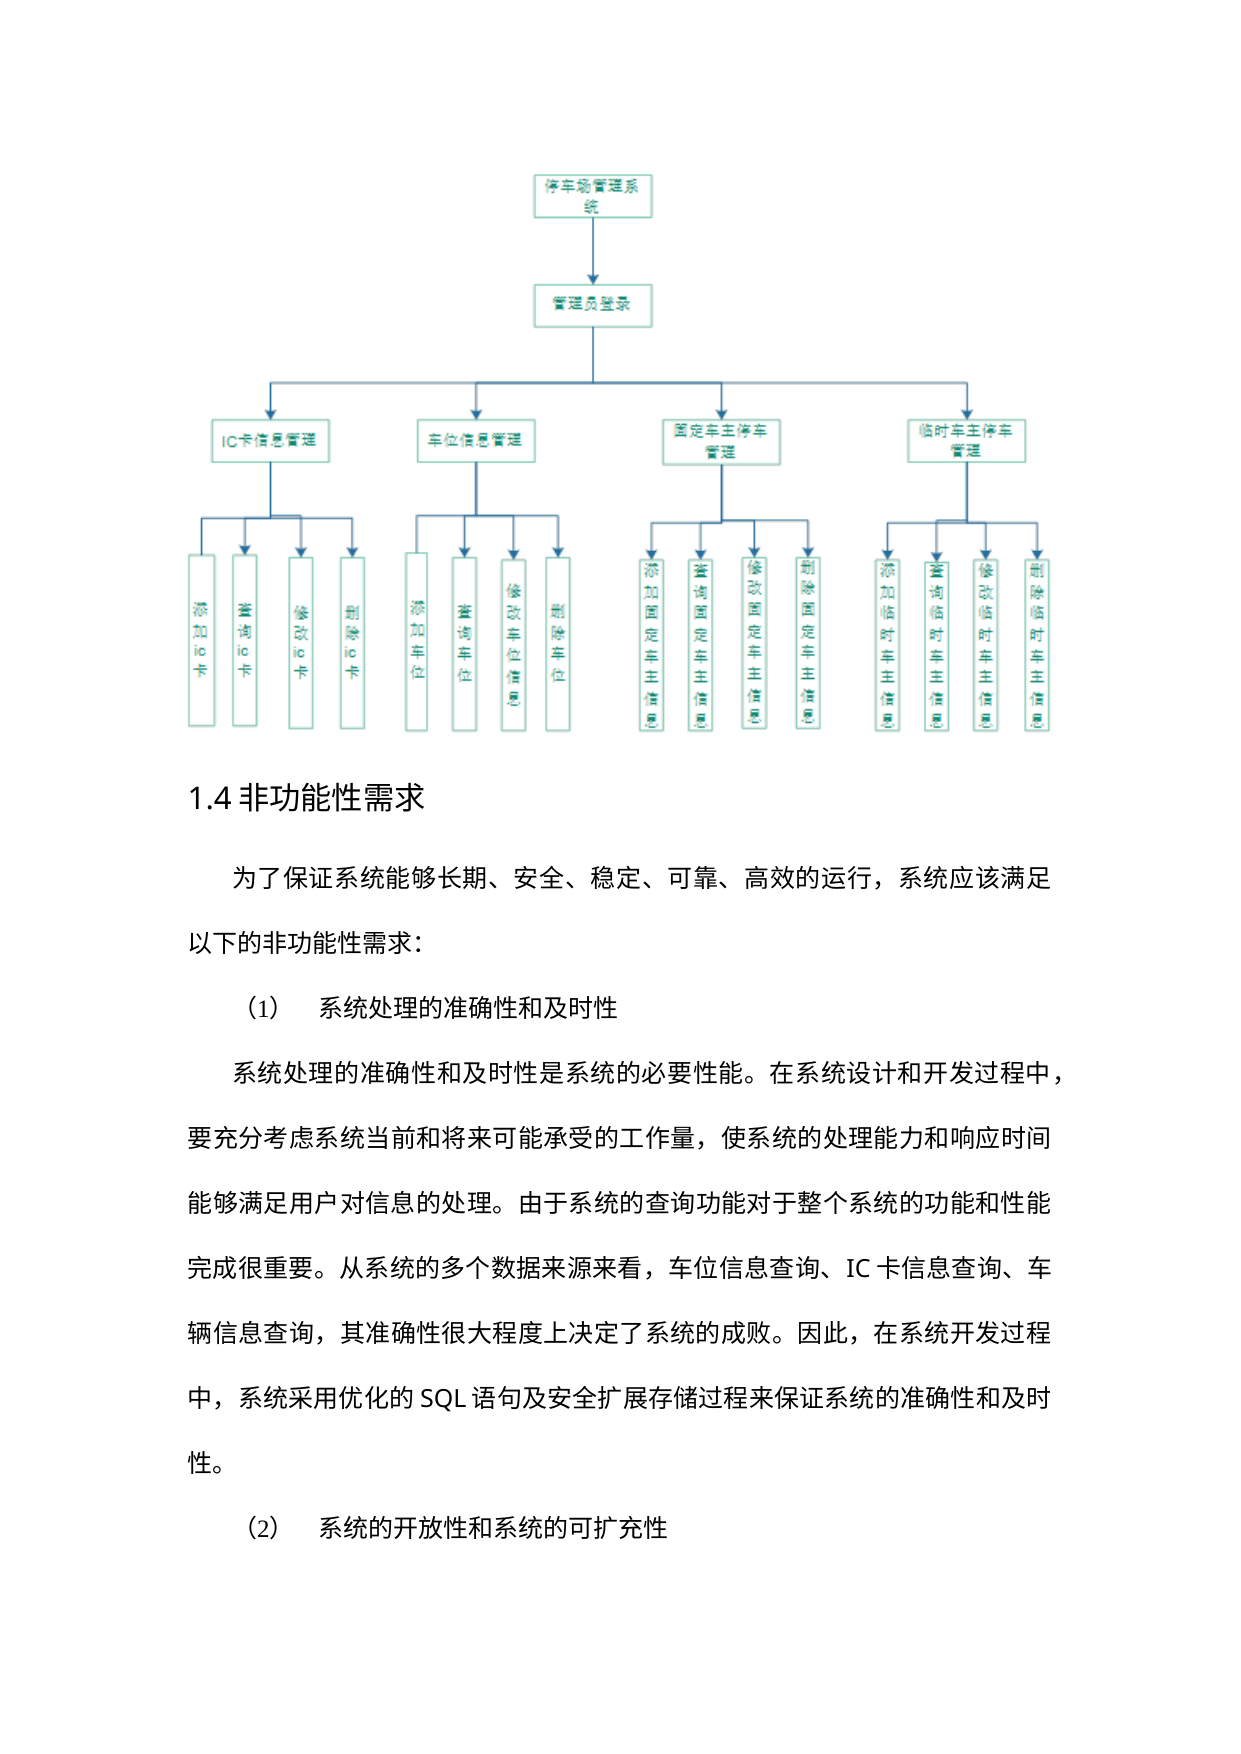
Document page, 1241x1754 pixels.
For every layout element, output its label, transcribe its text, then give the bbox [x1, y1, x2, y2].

text 为了保证系统能够长期、安全、稳定、可靠、高效的运行，系统应该满足以下的非功能性需求： [187, 844, 1053, 974]
list 1.4非功能性需求 [187, 763, 1053, 828]
picture [187, 173, 1055, 736]
text 系统的开放性和系统的可扩充性 [187, 1494, 1053, 1559]
text 系统处理的准确性和及时性是系统的必要性能。在系统设计和开发过程中，要充分考虑系统当前和将来可能承受的工作量，使系统的处理能力和响应时间能够满足用户对信息的处理。由于系统的查询功能对于整个系统的功能和性能完成很重要。从系统的多个数据来源来看，车位信息查询、IC卡信息查询、车辆信息查询，其准确性很大程度上决定了系统的成败。因此，在系统开发过程中，系统采用优化的SQL语句及安全扩展存储过程来保证系统的准确性和及时性。 [187, 1039, 1053, 1494]
list 系统处理的准确性和及时性 [232, 974, 1053, 1039]
